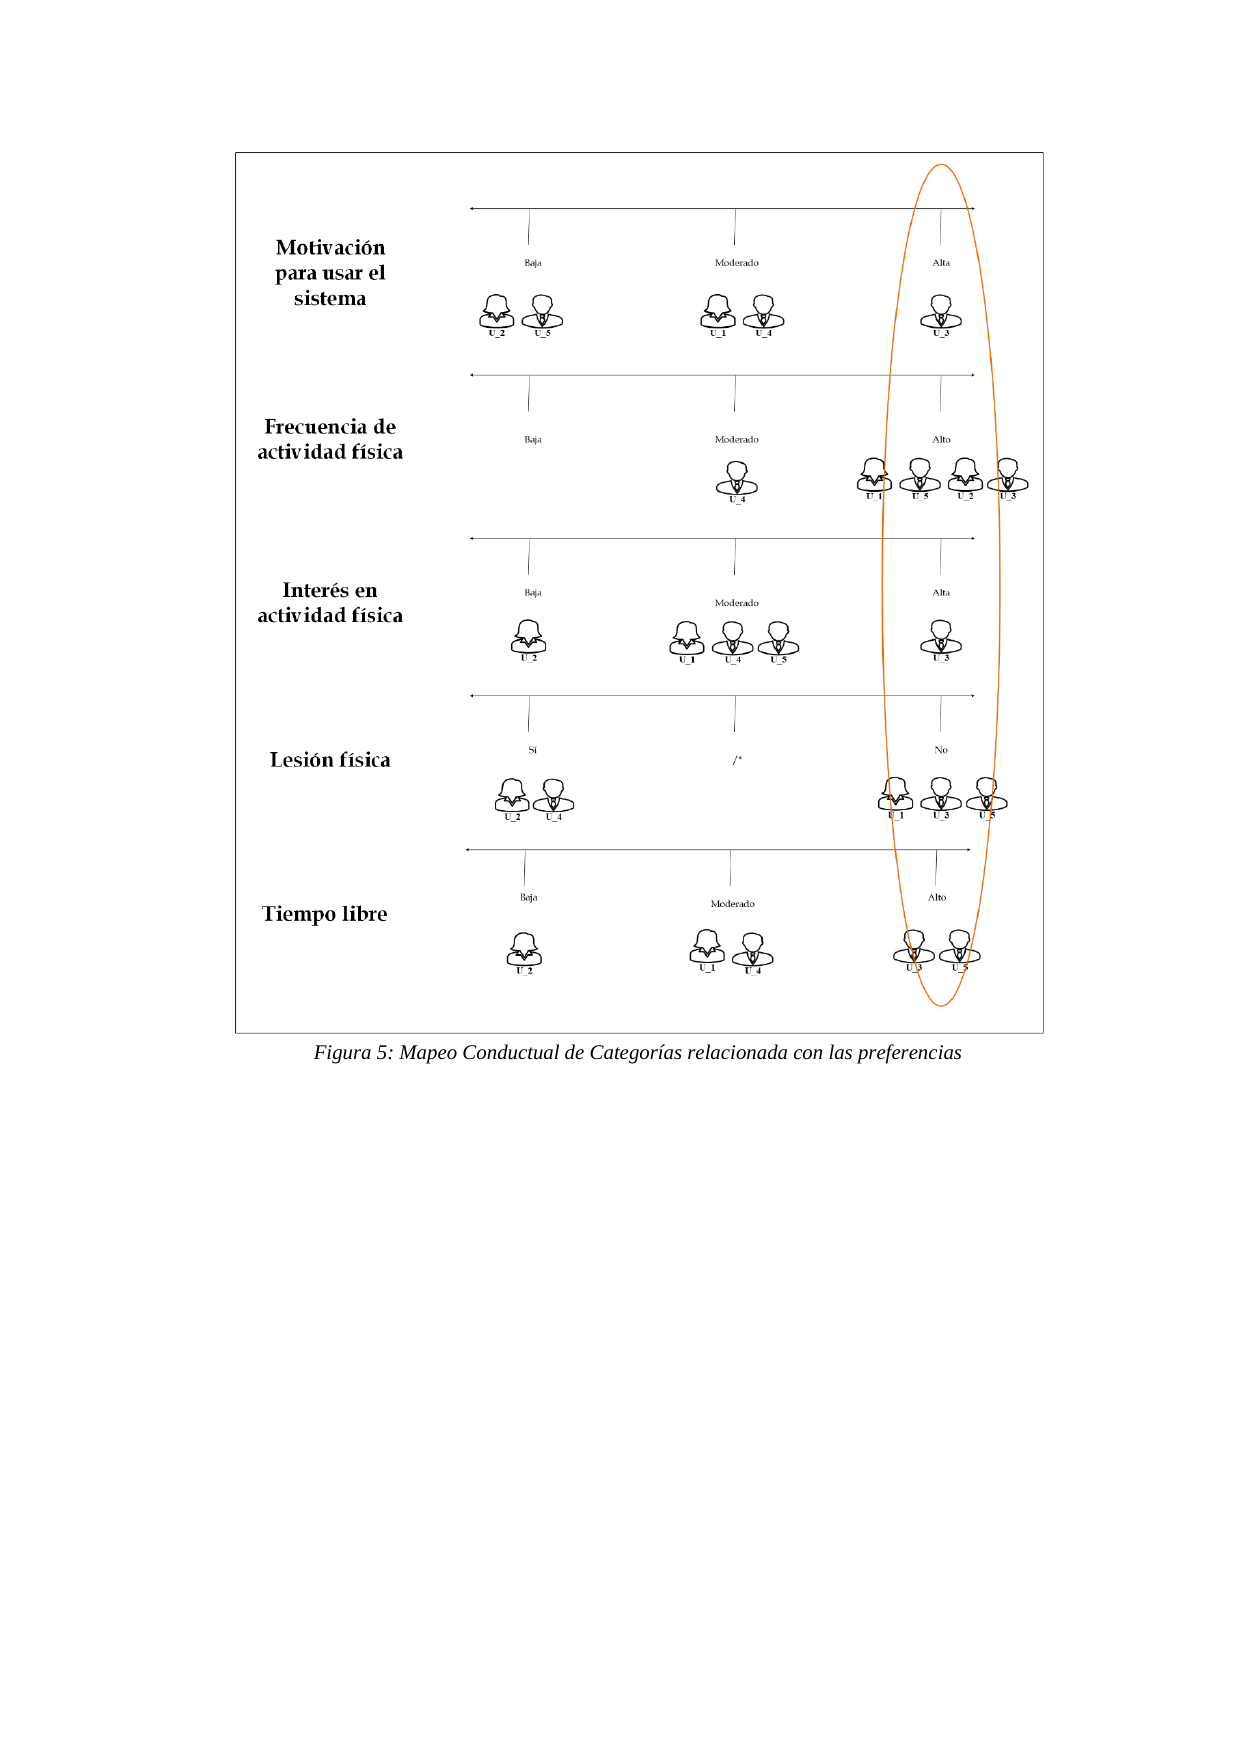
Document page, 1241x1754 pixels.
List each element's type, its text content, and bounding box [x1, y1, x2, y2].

picture [232, 150, 1046, 1036]
